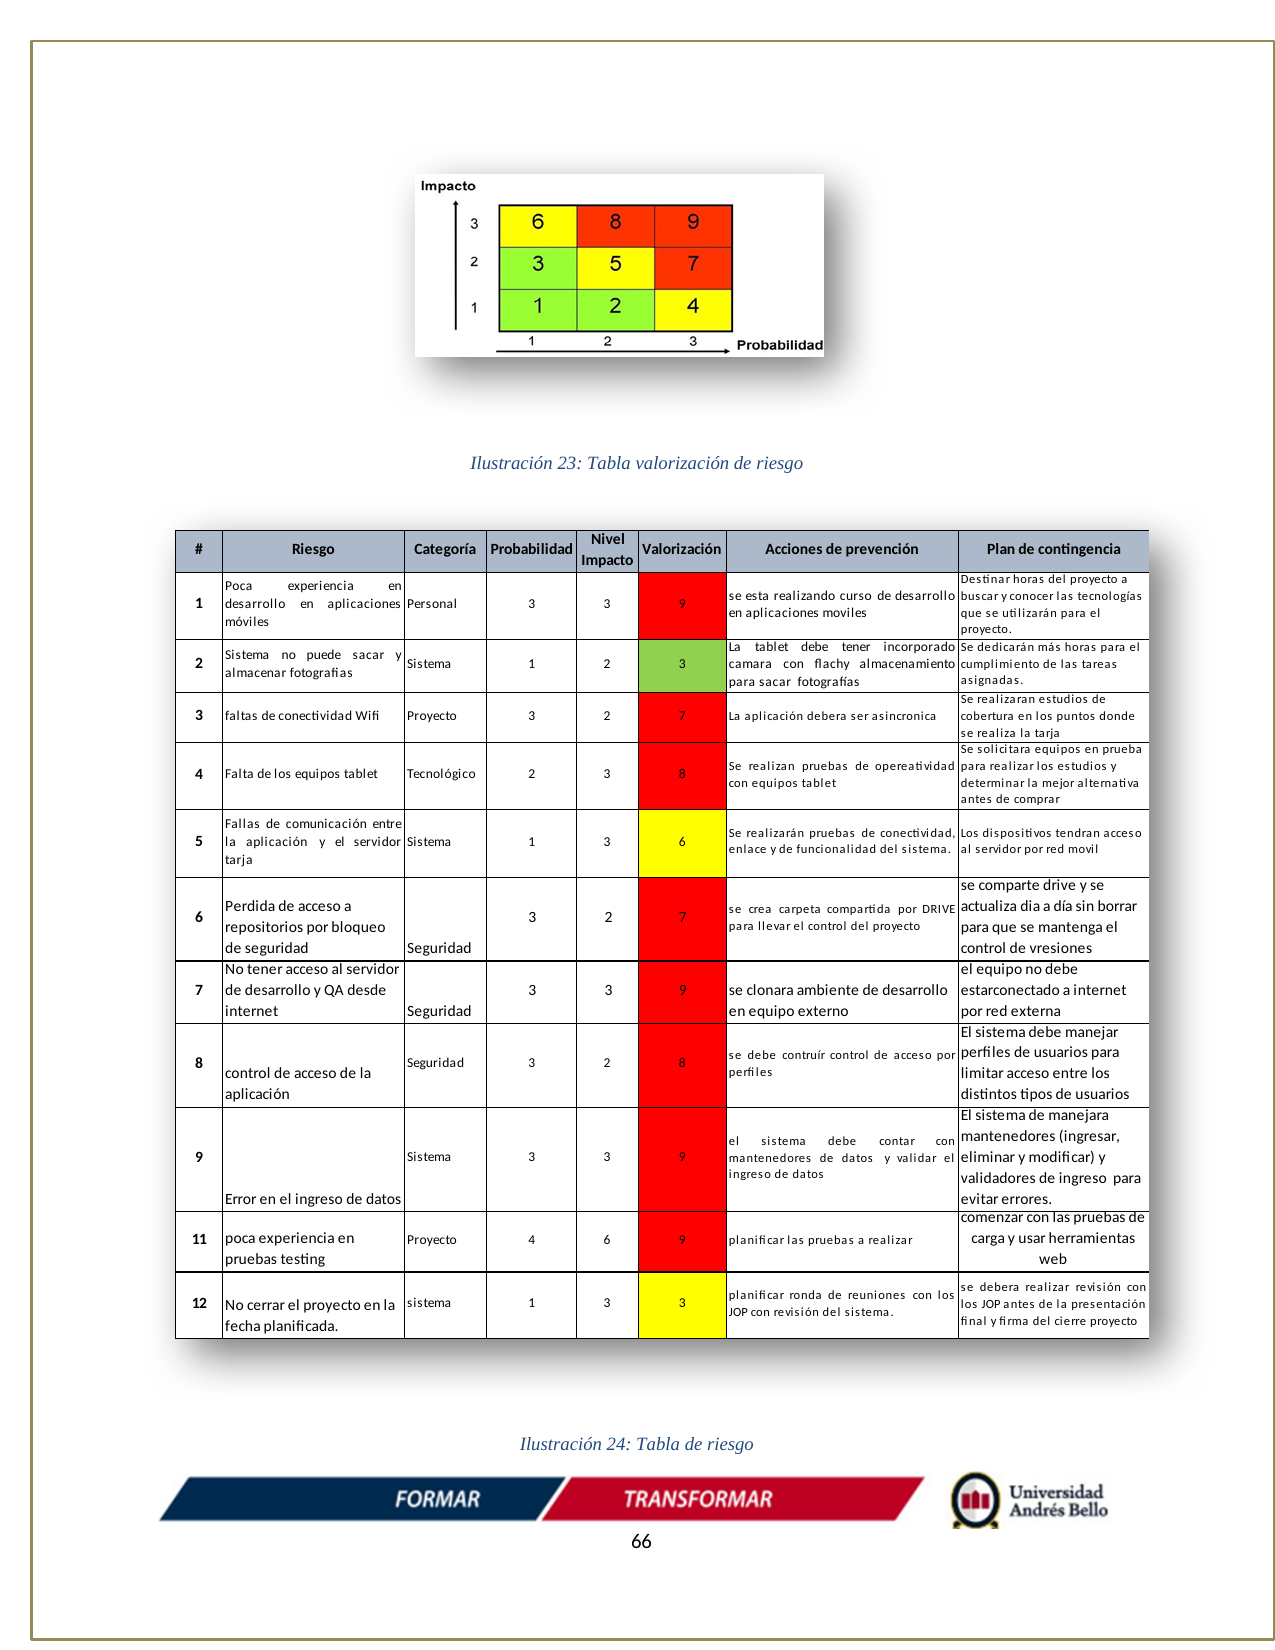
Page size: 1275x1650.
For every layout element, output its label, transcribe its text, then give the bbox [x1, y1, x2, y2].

picture [415, 174, 824, 357]
text Ilustración 23: Tabla valorización de riesgo [150, 452, 1125, 474]
text Ilustración 24: Tabla de riesgo [150, 1433, 1125, 1454]
picture [157, 1468, 1133, 1529]
